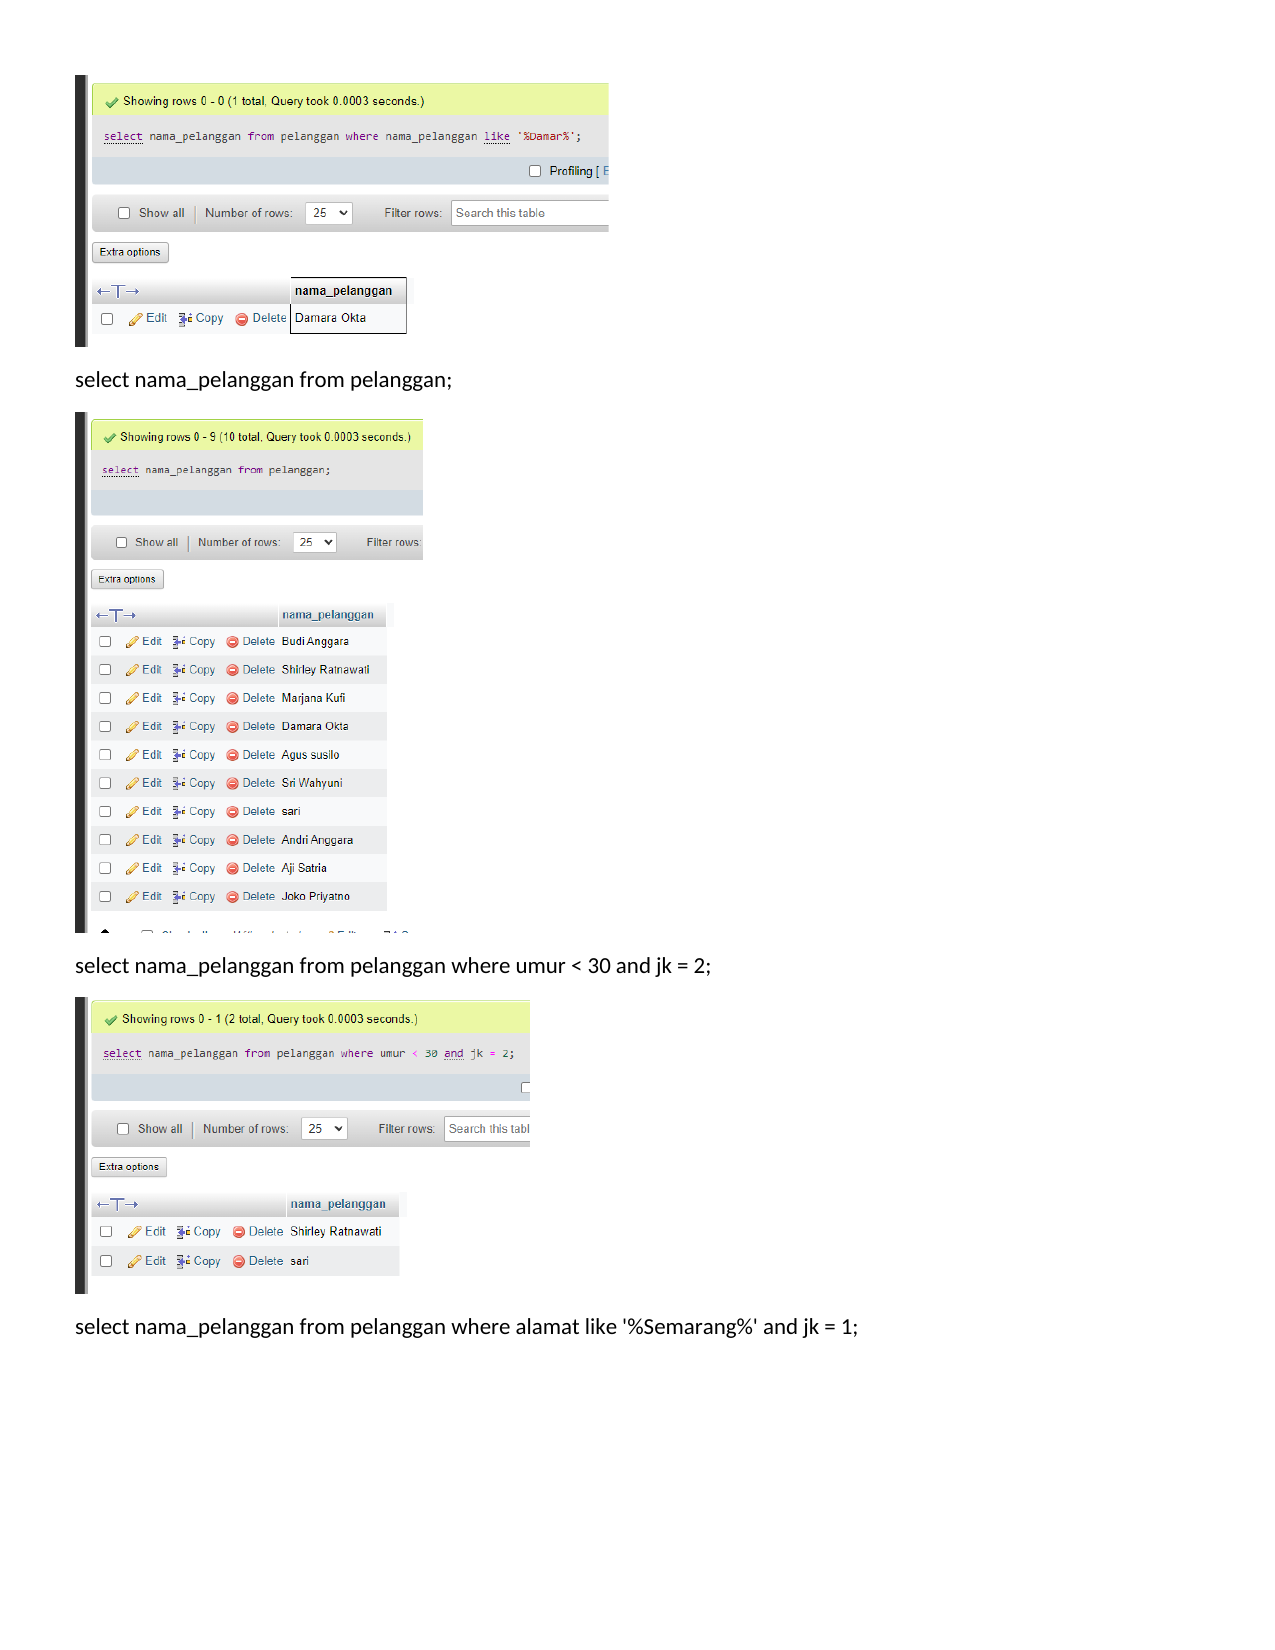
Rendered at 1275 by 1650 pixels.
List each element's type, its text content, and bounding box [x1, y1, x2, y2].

text select nama_pelanggan from pelanggan where umur < 30 and jk = 2; [75, 951, 1200, 979]
picture [75, 412, 423, 933]
picture [75, 75, 609, 347]
text select nama_pelanggan from pelanggan where alamat like '%Semarang%' and jk = 1; [75, 1312, 1200, 1340]
picture [75, 997, 530, 1294]
text select nama_pelanggan from pelanggan; [75, 366, 1200, 393]
